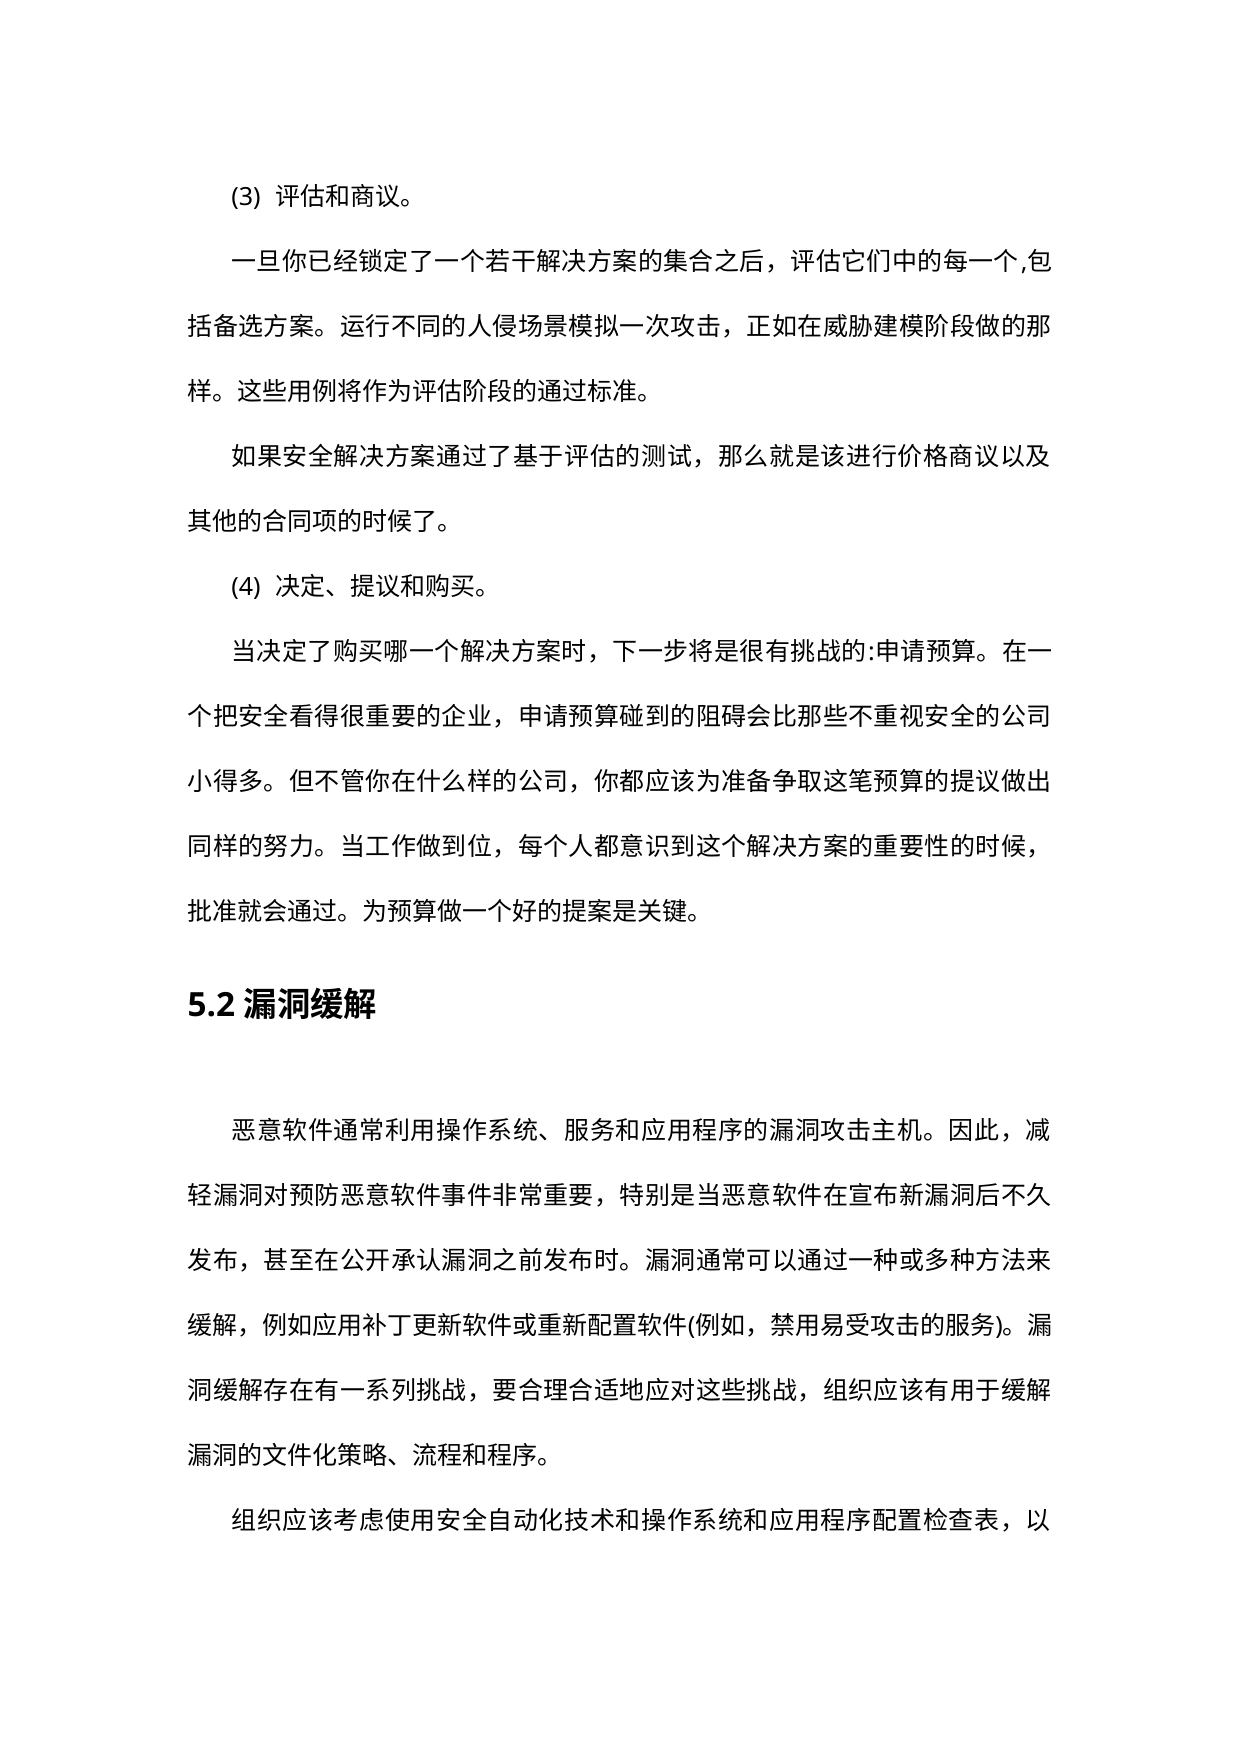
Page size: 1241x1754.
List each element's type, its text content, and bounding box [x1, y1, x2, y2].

text 一旦你已经锁定了一个若干解决方案的集合之后，评估它们中的每一个,包括备选方案。运行不同的人侵场景模拟一次攻击，正如在威胁建模阶段做的那样。这些用例将作为评估阶段的通过标准。 [187, 227, 1053, 422]
list 决定、提议和购买。 [231, 552, 1053, 617]
subtitle 5.2 漏洞缓解 [187, 969, 1053, 1034]
text 如果安全解决方案通过了基于评估的测试，那么就是该进行价格商议以及其他的合同项的时候了。 [187, 422, 1053, 552]
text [187, 1486, 1053, 1551]
text 当决定了购买哪一个解决方案时，下一步将是很有挑战的:申请预算。在一个把安全看得很重要的企业，申请预算碰到的阻碍会比那些不重视安全的公司小得多。但不管你在什么样的公司，你都应该为准备争取这笔预算的提议做出同样的努力。当工作做到位，每个人都意识到这个解决方案的重要性的时候，批准就会通过。为预算做一个好的提案是关键。 [187, 617, 1053, 942]
list 评估和商议。 [231, 162, 1053, 227]
text 恶意软件通常利用操作系统、服务和应用程序的漏洞攻击主机。因此，减轻漏洞对预防恶意软件事件非常重要，特别是当恶意软件在宣布新漏洞后不久发布，甚至在公开承认漏洞之前发布时。漏洞通常可以通过一种或多种方法来缓解，例如应用补丁更新软件或重新配置软件(例如，禁用易受攻击的服务)。漏洞缓解存在有一系列挑战，要合理合适地应对这些挑战，组织应该有用于缓解漏洞的文件化策略、流程和程序。 [187, 1096, 1053, 1486]
